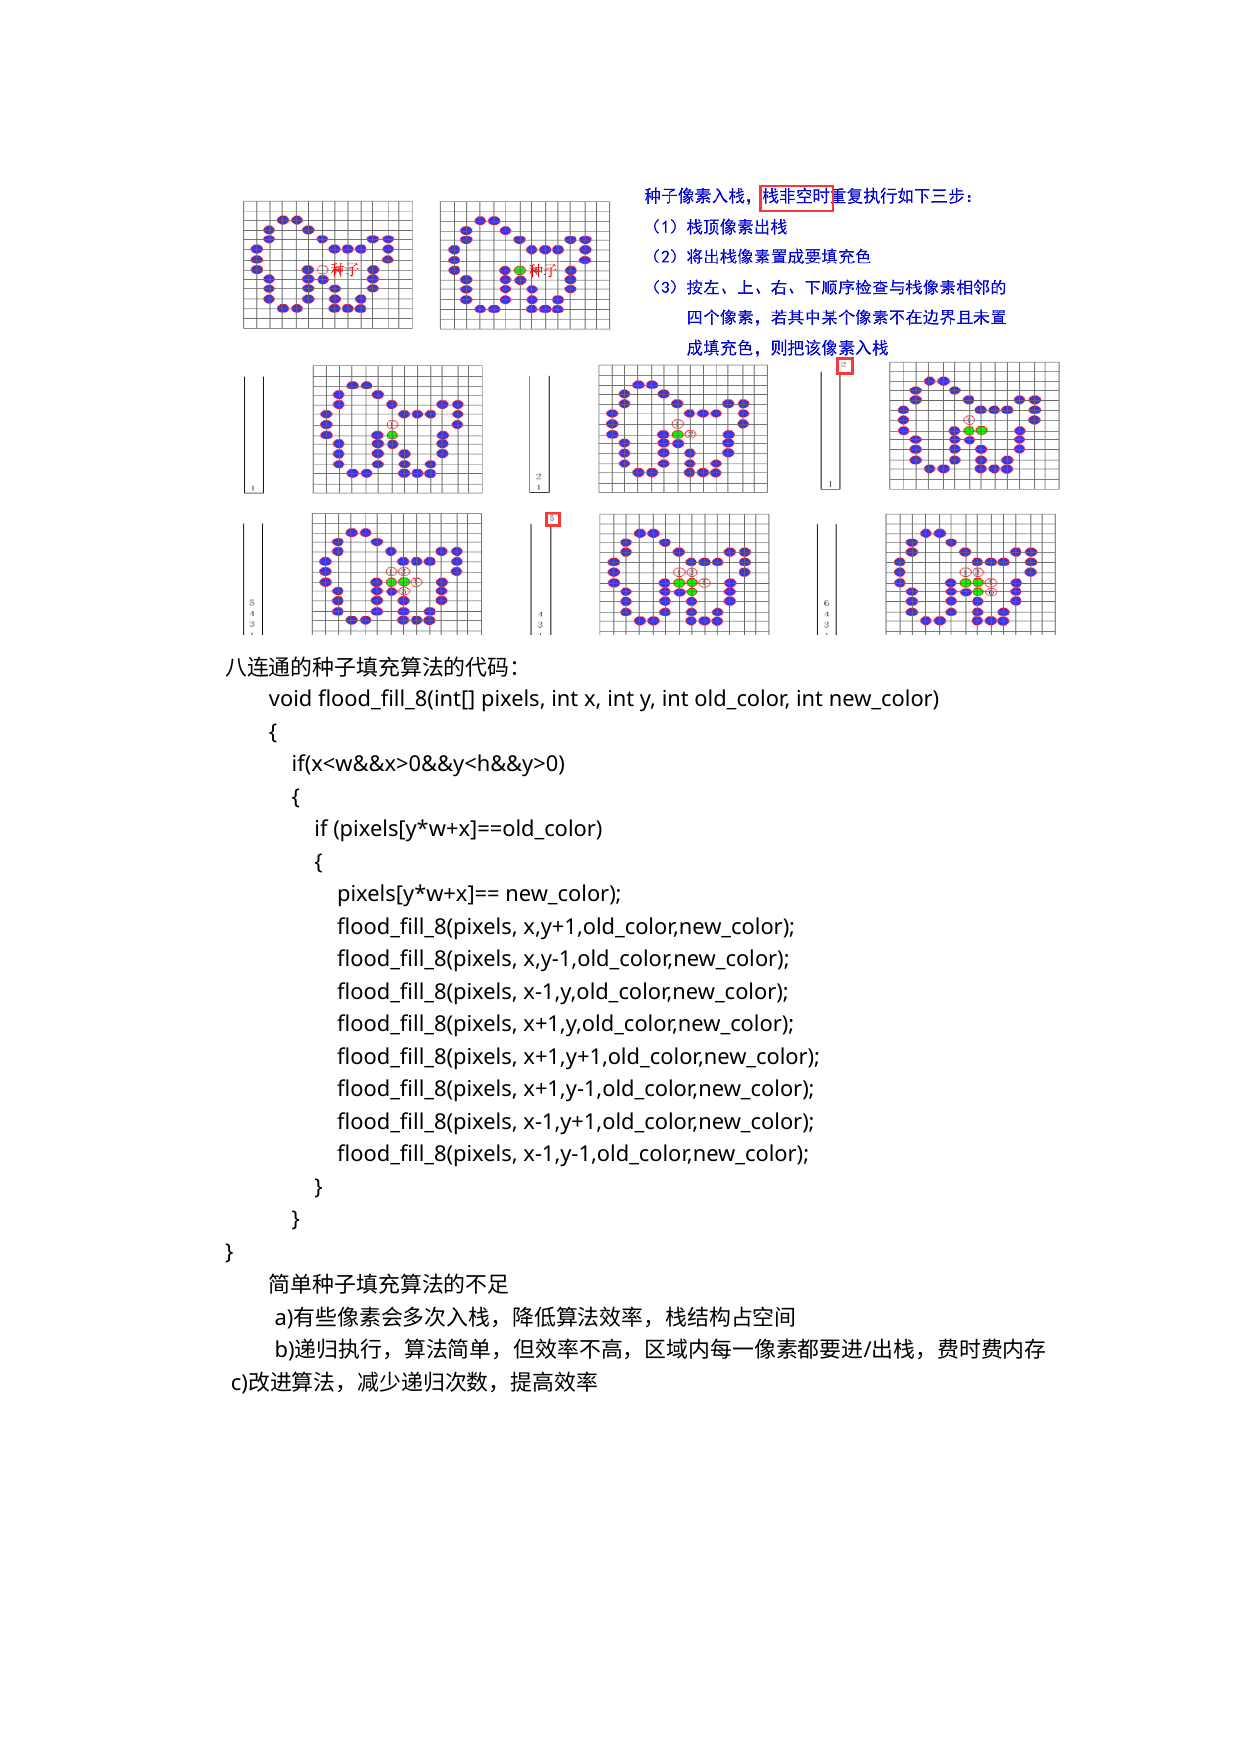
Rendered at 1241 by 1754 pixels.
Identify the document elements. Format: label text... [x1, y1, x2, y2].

list { [225, 844, 1053, 877]
list if (pixels[y*w+x]==old_color) [225, 812, 1053, 844]
list } [225, 1202, 1053, 1234]
list if(x<w&&x>0&&y<h&&y>0) [225, 747, 1053, 779]
list flood_fill_8(pixels, x-1,y,old_color,new_color); [225, 974, 1053, 1007]
list flood_fill_8(pixels, x-1,y+1,old_color,new_color); [225, 1104, 1053, 1137]
list flood_fill_8(pixels, x-1,y-1,old_color,new_color); [225, 1137, 1053, 1169]
list flood_fill_8(pixels, x,y+1,old_color,new_color); [225, 909, 1053, 942]
list void flood_fill_8(int[] pixels, int x, int y, int old_color, int new_color) [225, 682, 1053, 714]
picture [225, 162, 1091, 641]
list flood_fill_8(pixels, x,y-1,old_color,new_color); [225, 942, 1053, 974]
list } [225, 1234, 1053, 1267]
list 八连通的种子填充算法的代码： [225, 649, 1053, 682]
list b)递归执行，算法简单，但效率不高，区域内每一像素都要进/出栈，费时费内存 [225, 1332, 1053, 1364]
list flood_fill_8(pixels, x+1,y,old_color,new_color); [225, 1007, 1053, 1039]
list { [225, 779, 1053, 812]
list flood_fill_8(pixels, x+1,y-1,old_color,new_color); [225, 1072, 1053, 1104]
list pixels[y*w+x]== new_color); [225, 877, 1053, 909]
list flood_fill_8(pixels, x+1,y+1,old_color,new_color); [225, 1039, 1053, 1072]
list } [225, 1169, 1053, 1202]
list a)有些像素会多次入栈，降低算法效率，栈结构占空间 [225, 1299, 1053, 1332]
list 简单种子填充算法的不足 [225, 1267, 1053, 1299]
list c)改进算法，减少递归次数，提高效率 [225, 1364, 1053, 1397]
list { [225, 714, 1053, 747]
